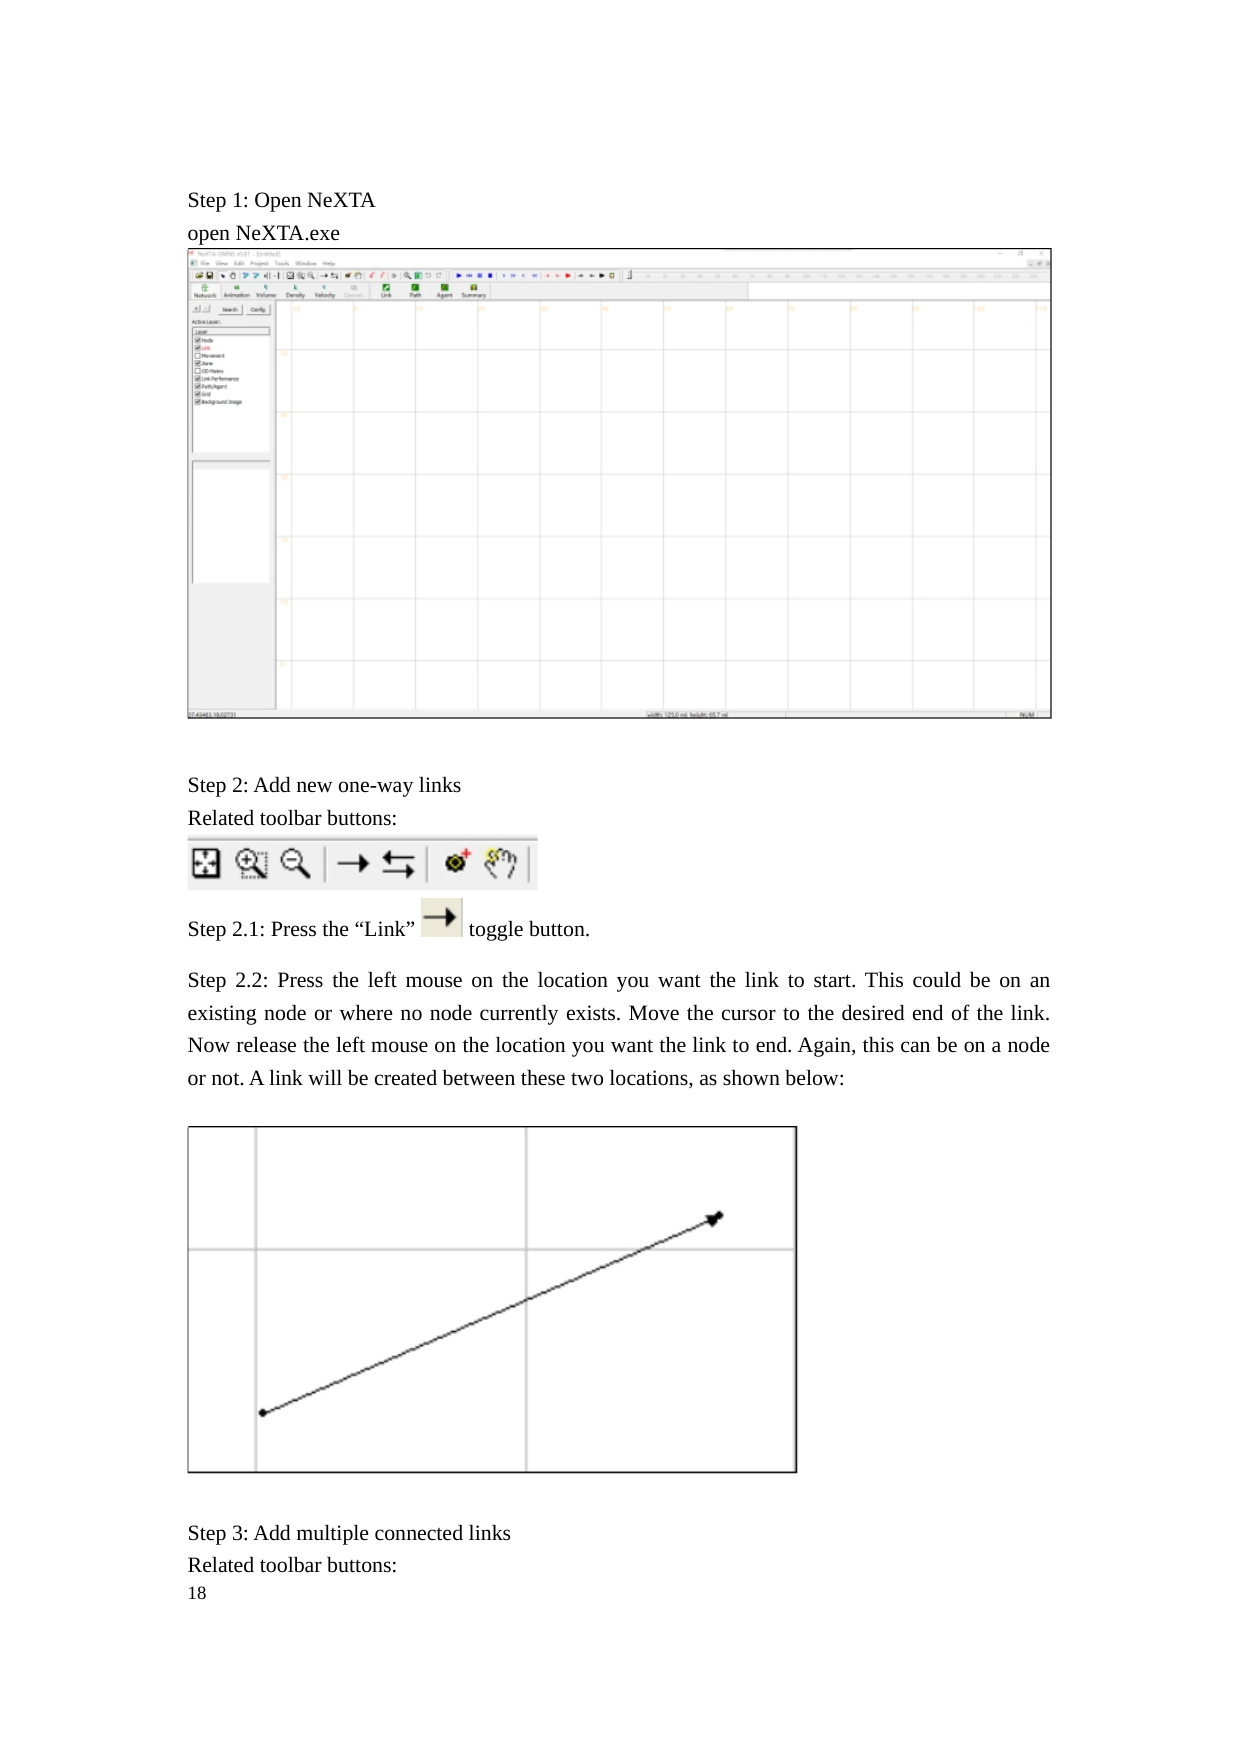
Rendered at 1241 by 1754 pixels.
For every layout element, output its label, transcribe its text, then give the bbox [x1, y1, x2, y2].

text Step 2.2: Press the left mouse on the location you want the link to start. This could be on an existing node or where no node currently exists. Move the cursor to the desired end of the link. Now release the left mouse on the location you want the link to end. Again, this can be on a node or not. A link will be created between these two locations, as shown below: [187, 964, 1053, 1094]
picture [187, 248, 1053, 720]
picture [187, 1126, 799, 1475]
text Related toolbar buttons: [187, 1549, 1053, 1581]
text open NeXTA.exe [187, 216, 1053, 248]
text Related toolbar buttons: [187, 801, 1053, 834]
text Step 3: Add multiple connected links [187, 1516, 1053, 1549]
text Step 2: Add new one-way links [187, 769, 1053, 801]
picture [187, 833, 538, 892]
picture [420, 898, 464, 937]
text Step 1: Open NeXTA [187, 184, 1053, 216]
text Step 2.1: Press the “Link” toggle button. [187, 899, 1053, 964]
